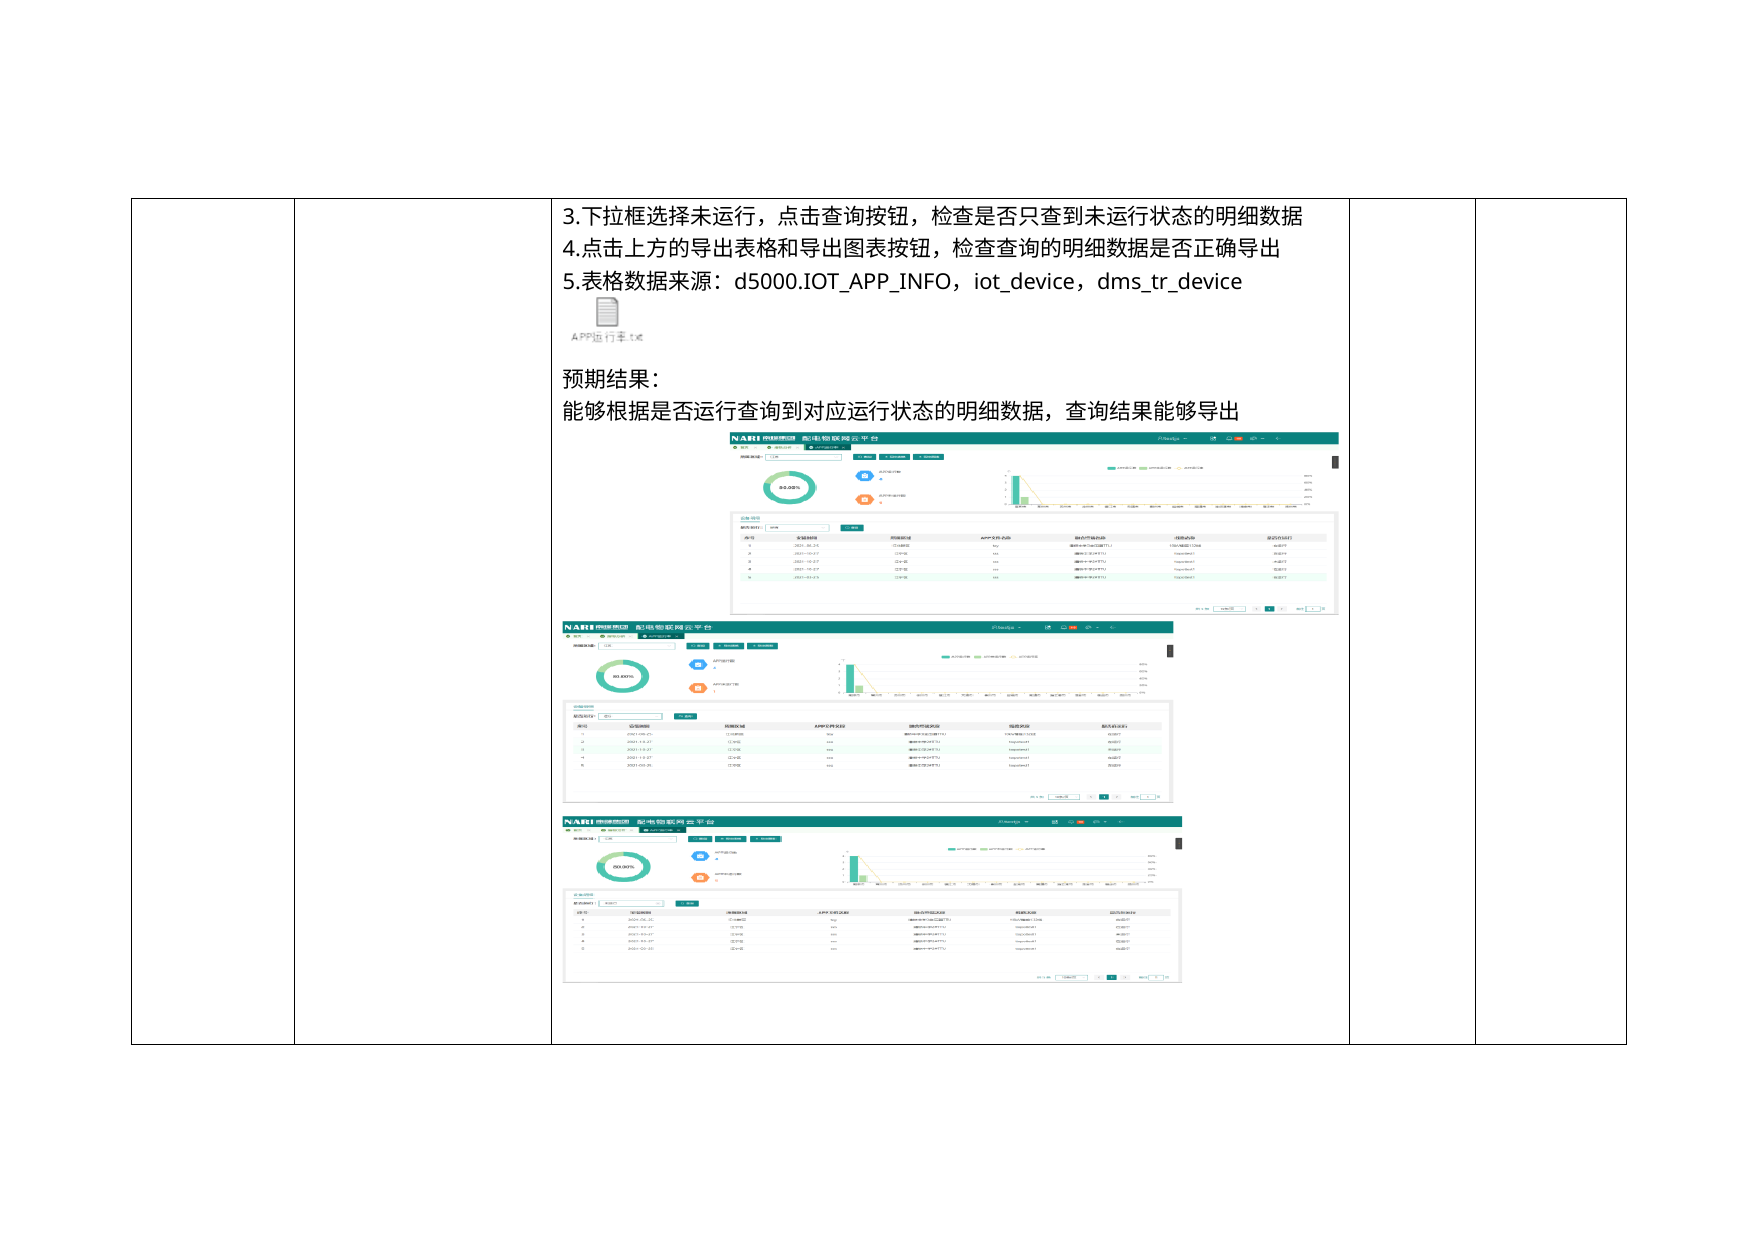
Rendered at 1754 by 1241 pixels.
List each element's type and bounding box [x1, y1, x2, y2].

table_cell [1350, 199, 1475, 1044]
picture [562, 621, 1174, 803]
table_cell [1476, 199, 1626, 1044]
picture [562, 816, 1183, 983]
table_cell [132, 199, 294, 1044]
table_cell [295, 199, 551, 1044]
picture [729, 432, 1339, 615]
table_cell [552, 199, 1349, 1044]
